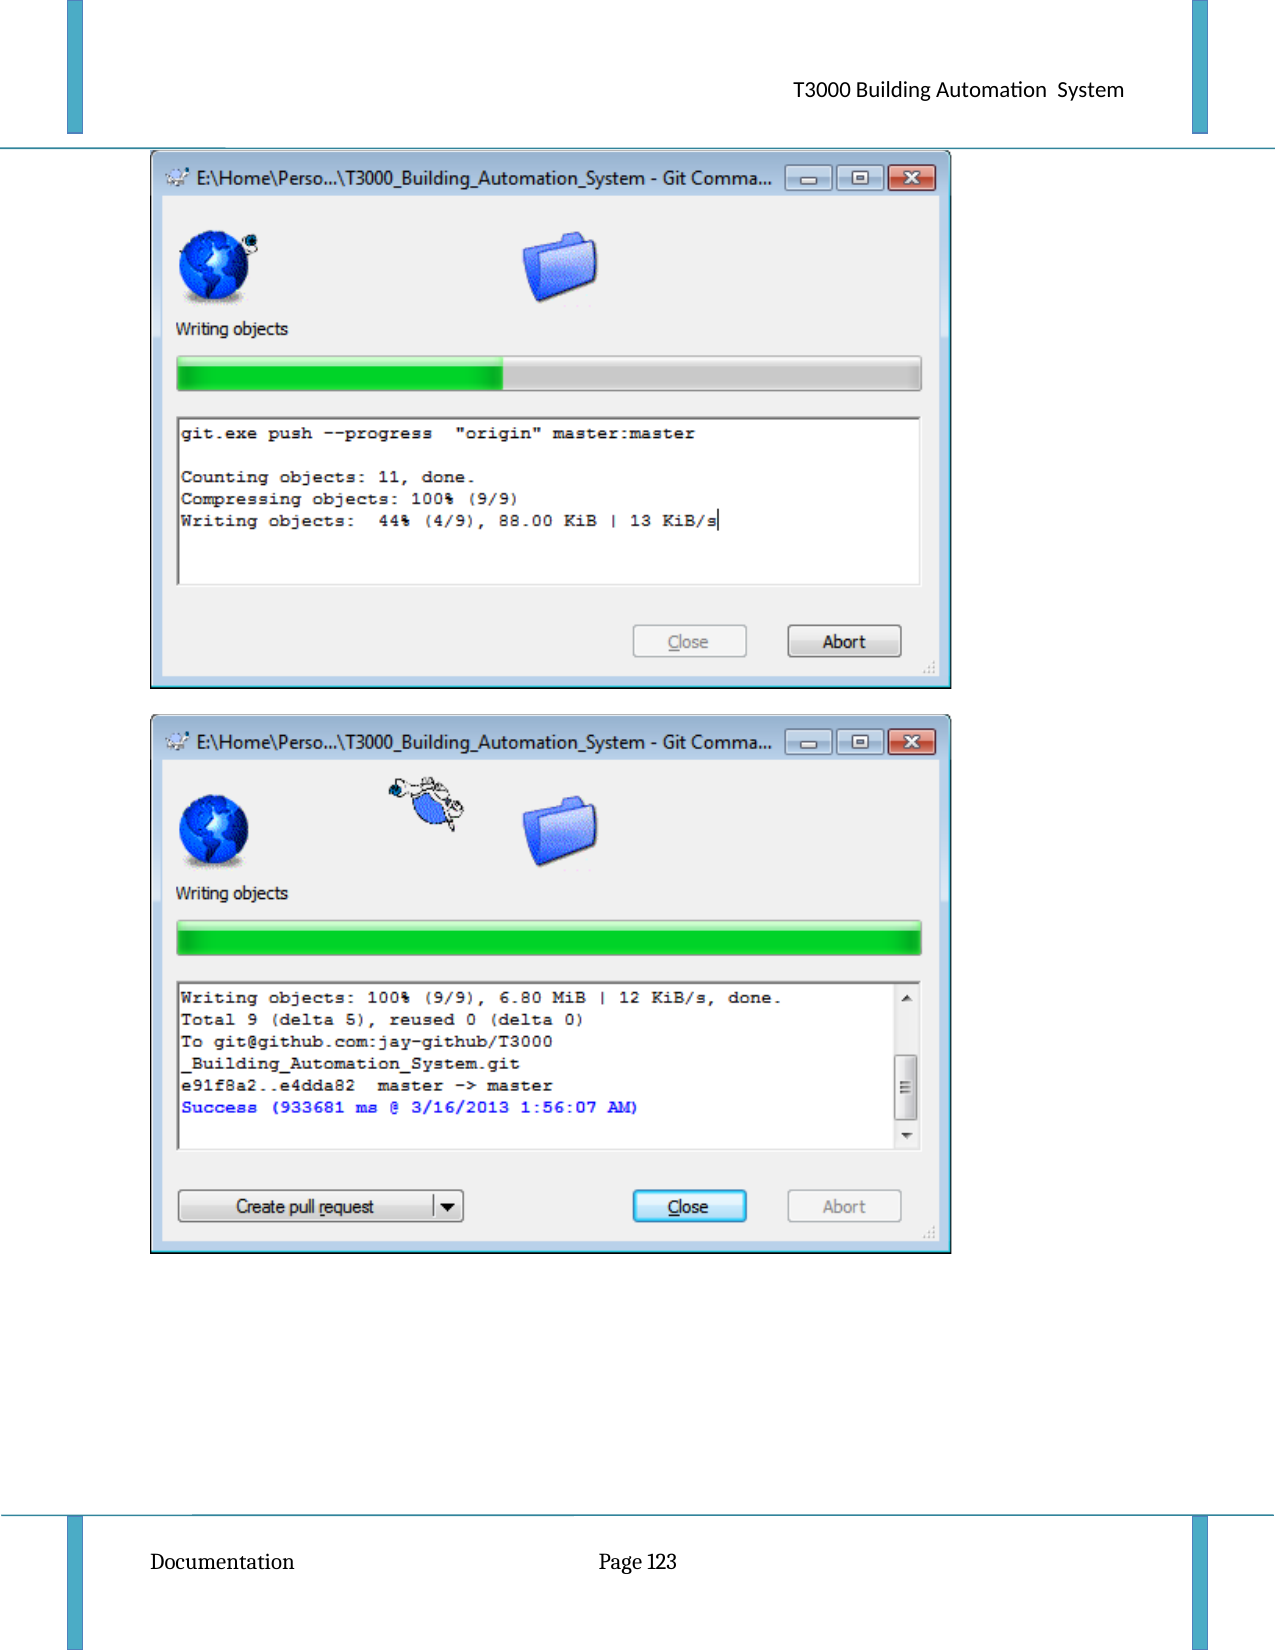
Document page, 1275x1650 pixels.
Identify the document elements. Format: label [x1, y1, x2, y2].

picture [150, 714, 952, 1254]
picture [150, 150, 952, 689]
